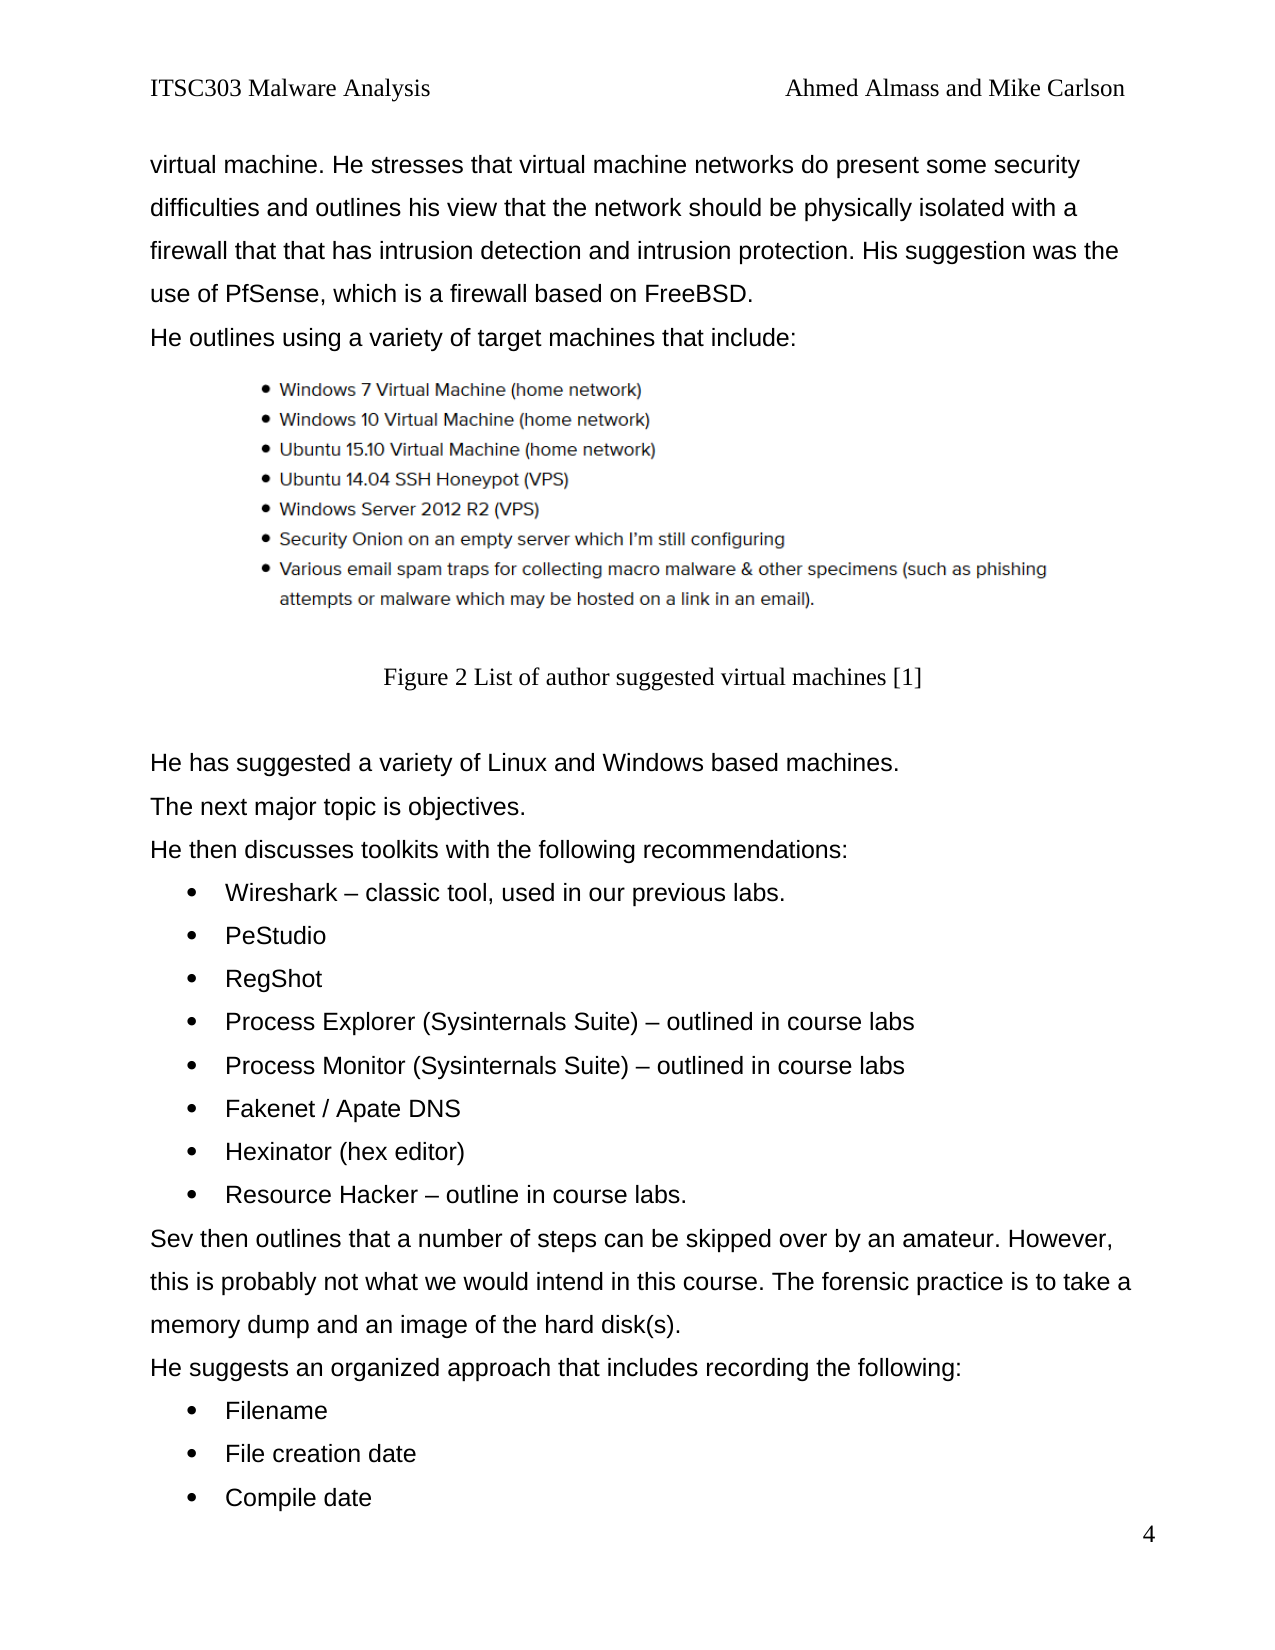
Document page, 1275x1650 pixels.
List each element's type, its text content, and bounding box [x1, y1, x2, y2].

text The next major topic is objectives. [150, 791, 1155, 820]
list Process Monitor (Sysinternals Suite) – outlined in course labs [187, 1051, 1155, 1079]
list Process Explorer (Sysinternals Suite) – outlined in course labs [187, 1007, 1155, 1036]
list File creation date [187, 1439, 1155, 1468]
list RegShot [187, 964, 1155, 993]
text He has suggested a variety of Linux and Windows based machines. [150, 748, 1155, 777]
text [150, 150, 1155, 308]
text Figure 2 List of author suggested virtual machines [1] [150, 662, 1155, 691]
list Wireshark – classic tool, used in our previous labs. [187, 878, 1155, 907]
list Filename [187, 1396, 1155, 1425]
list Fakenet / Apate DNS [187, 1094, 1155, 1123]
text He then discusses toolkits with the following recommendations: [150, 834, 1155, 863]
list Resource Hacker – outline in course labs. [187, 1180, 1155, 1209]
list Hexinator (hex editor) [187, 1137, 1155, 1166]
text He outlines using a variety of target machines that include: [150, 322, 1155, 351]
text Sev then outlines that a number of steps can be skipped over by an amateur. However, this is probably not what we would intend in this course. The forensic practice is to take a memory dump and an image of the hard disk(s). [150, 1223, 1155, 1338]
text He suggests an organized approach that includes recording the following: [150, 1353, 1155, 1382]
picture [247, 365, 1058, 621]
list PeStudio [187, 921, 1155, 950]
list Compile date [187, 1482, 1155, 1511]
